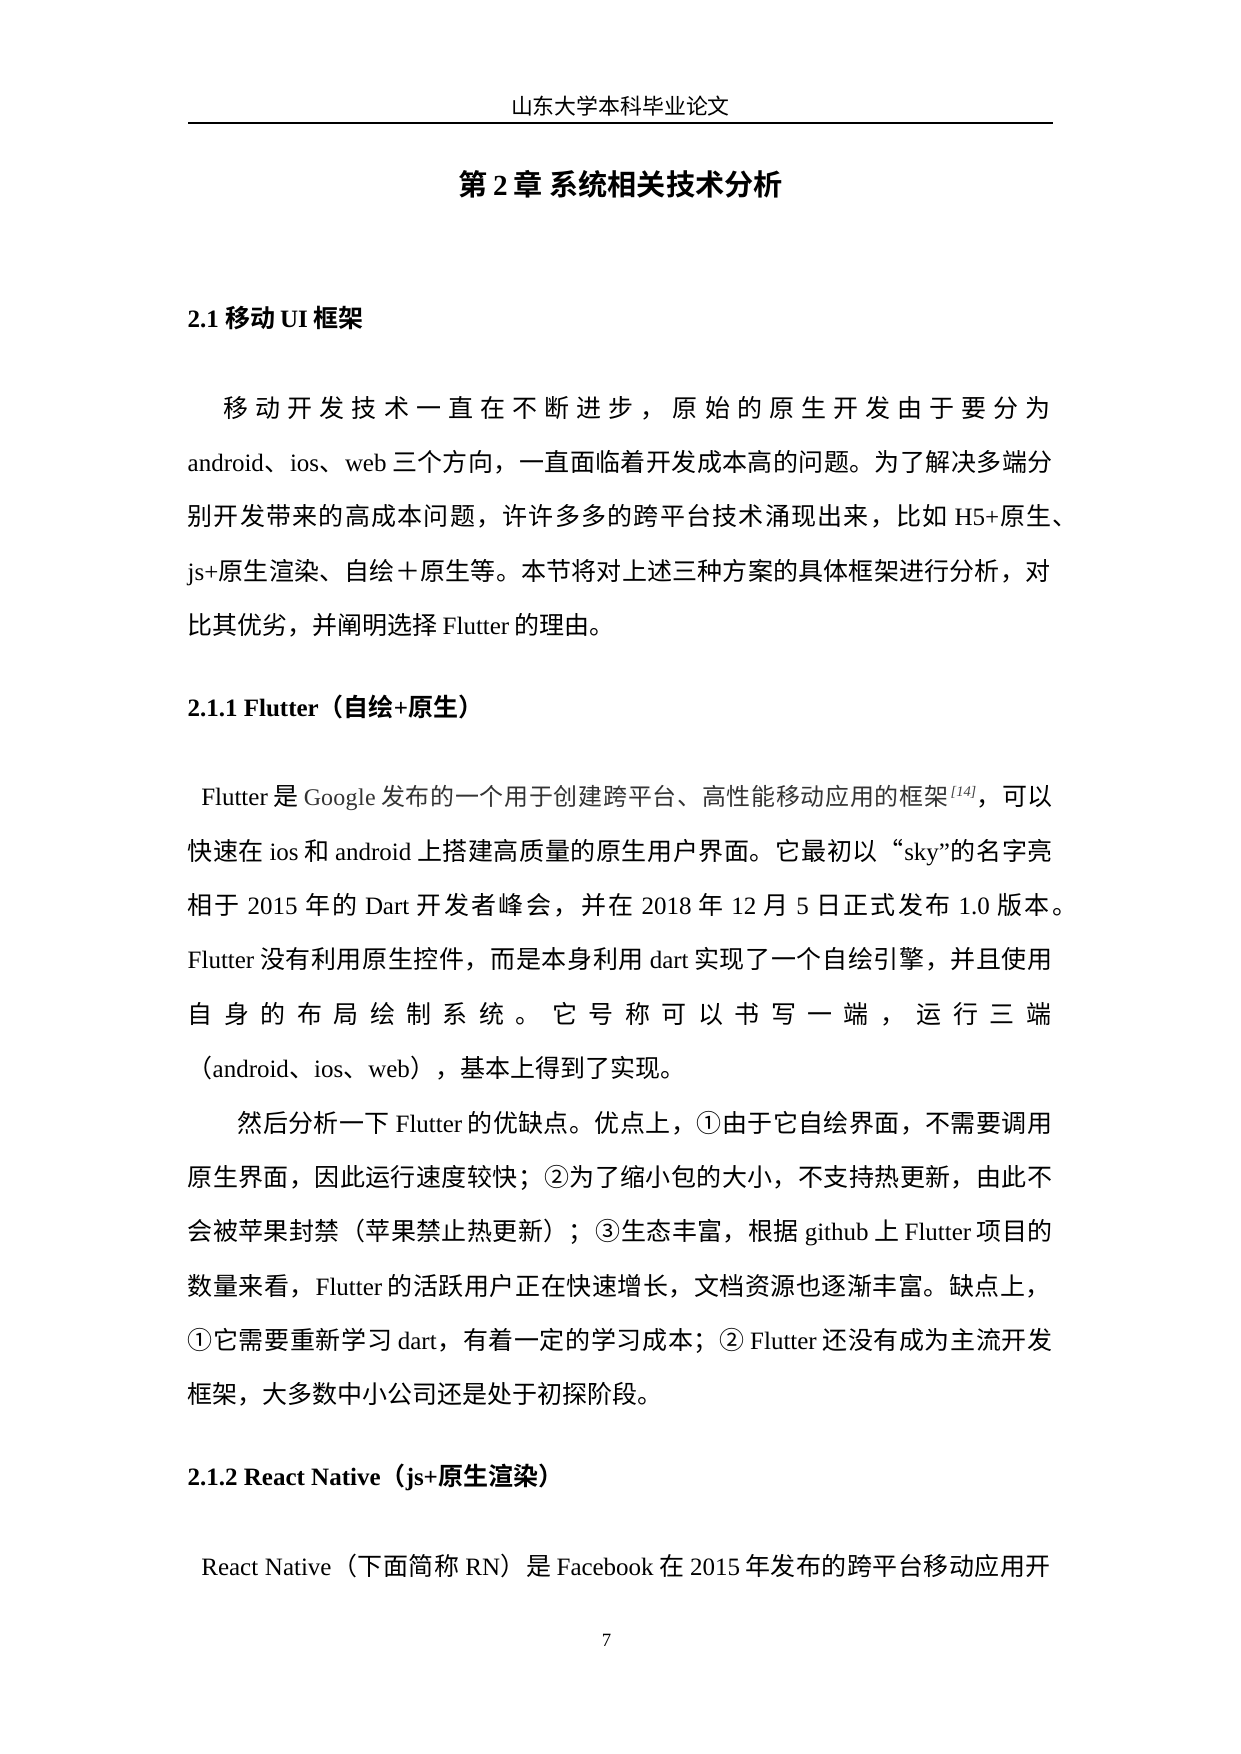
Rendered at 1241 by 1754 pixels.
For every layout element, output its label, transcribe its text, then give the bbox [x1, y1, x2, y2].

text 移动开发技术一直在不断进步，原始的原生开发由于要分为android、ios、web三个方向，一直面临着开发成本高的问题。为了解决多端分别开发带来的高成本问题，许许多多的跨平台技术涌现出来，比如H5+原生、js+原生渲染、自绘＋原生等。本节将对上述三种方案的具体框架进行分析，对比其优劣，并阐明选择Flutter的理由。 [187, 388, 1053, 642]
subtitle 2.1 移动UI框架 [187, 298, 1053, 334]
text Flutter是Google发布的一个用于创建跨平台、高性能移动应用的框架[14]，可以快速在ios和android上搭建高质量的原生用户界面。它最初以“sky”的名字亮相于2015年的Dart开发者峰会，并在2018年12月5日正式发布1.0版本。Flutter没有利用原生控件，而是本身利用dart实现了一个自绘引擎，并且使用自身的布局绘制系统。它号称可以书写一端，运行三端（android、ios、web），基本上得到了实现。 [187, 777, 1053, 1085]
subtitle 2.1.2 React Native（js+原生渲染） [187, 1456, 1053, 1493]
text 然后分析一下Flutter的优缺点。优点上，①由于它自绘界面，不需要调用原生界面，因此运行速度较快；②为了缩小包的大小，不支持热更新，由此不会被苹果封禁（苹果禁止热更新）；③生态丰富，根据github上Flutter项目的数量来看，Flutter的活跃用户正在快速增长，文档资源也逐渐丰富。缺点上，①它需要重新学习dart，有着一定的学习成本；②Flutter还没有成为主流开发框架，大多数中小公司还是处于初探阶段。 [187, 1103, 1053, 1411]
subtitle 第2章 系统相关技术分析 [187, 162, 1053, 204]
subtitle 2.1.1 Flutter（自绘+原生） [187, 687, 1053, 723]
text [187, 1546, 1053, 1582]
